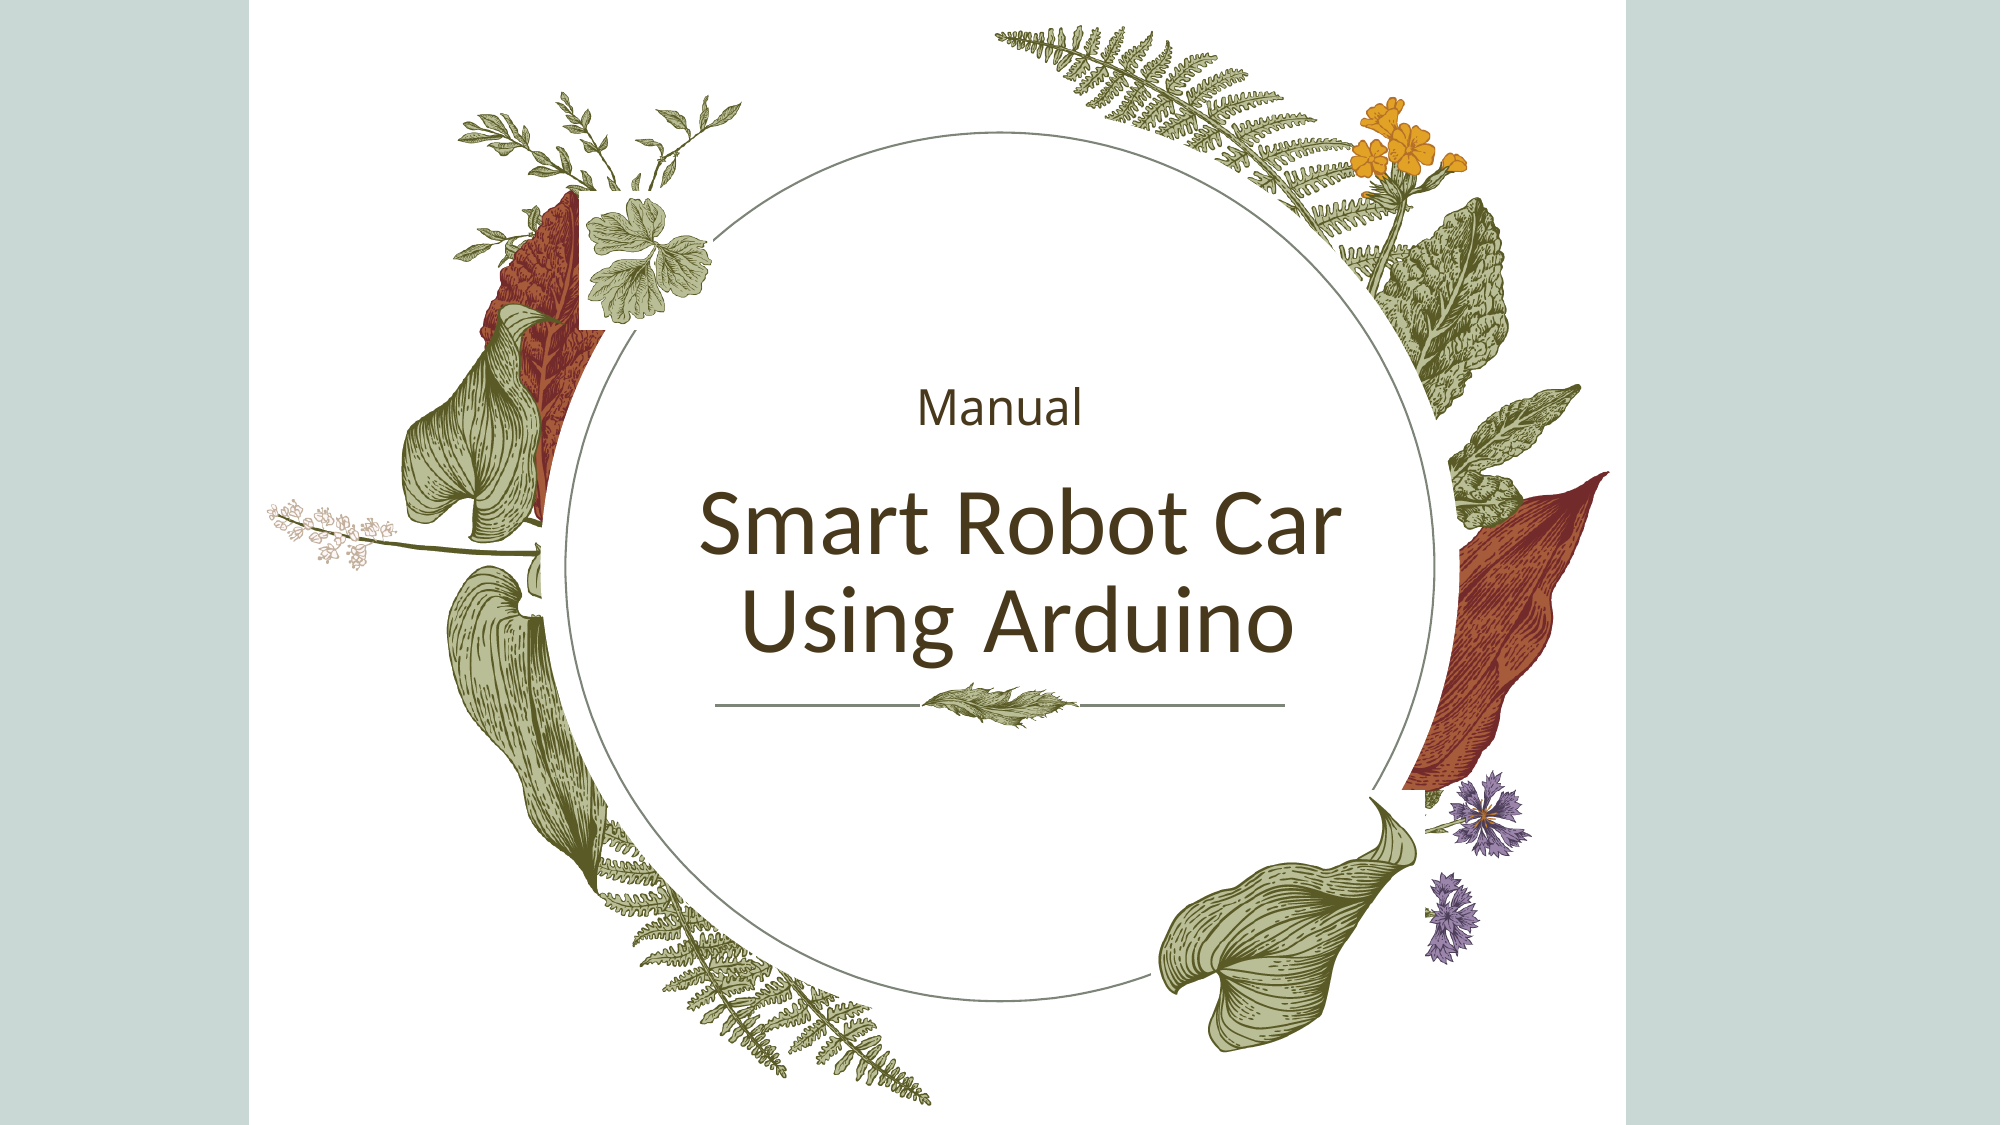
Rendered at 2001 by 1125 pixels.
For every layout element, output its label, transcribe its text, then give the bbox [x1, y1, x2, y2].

picture [248, 0, 1626, 1125]
text Smart Robot Car Using Arduino [698, 473, 1345, 677]
text Manual [379, 372, 1621, 440]
